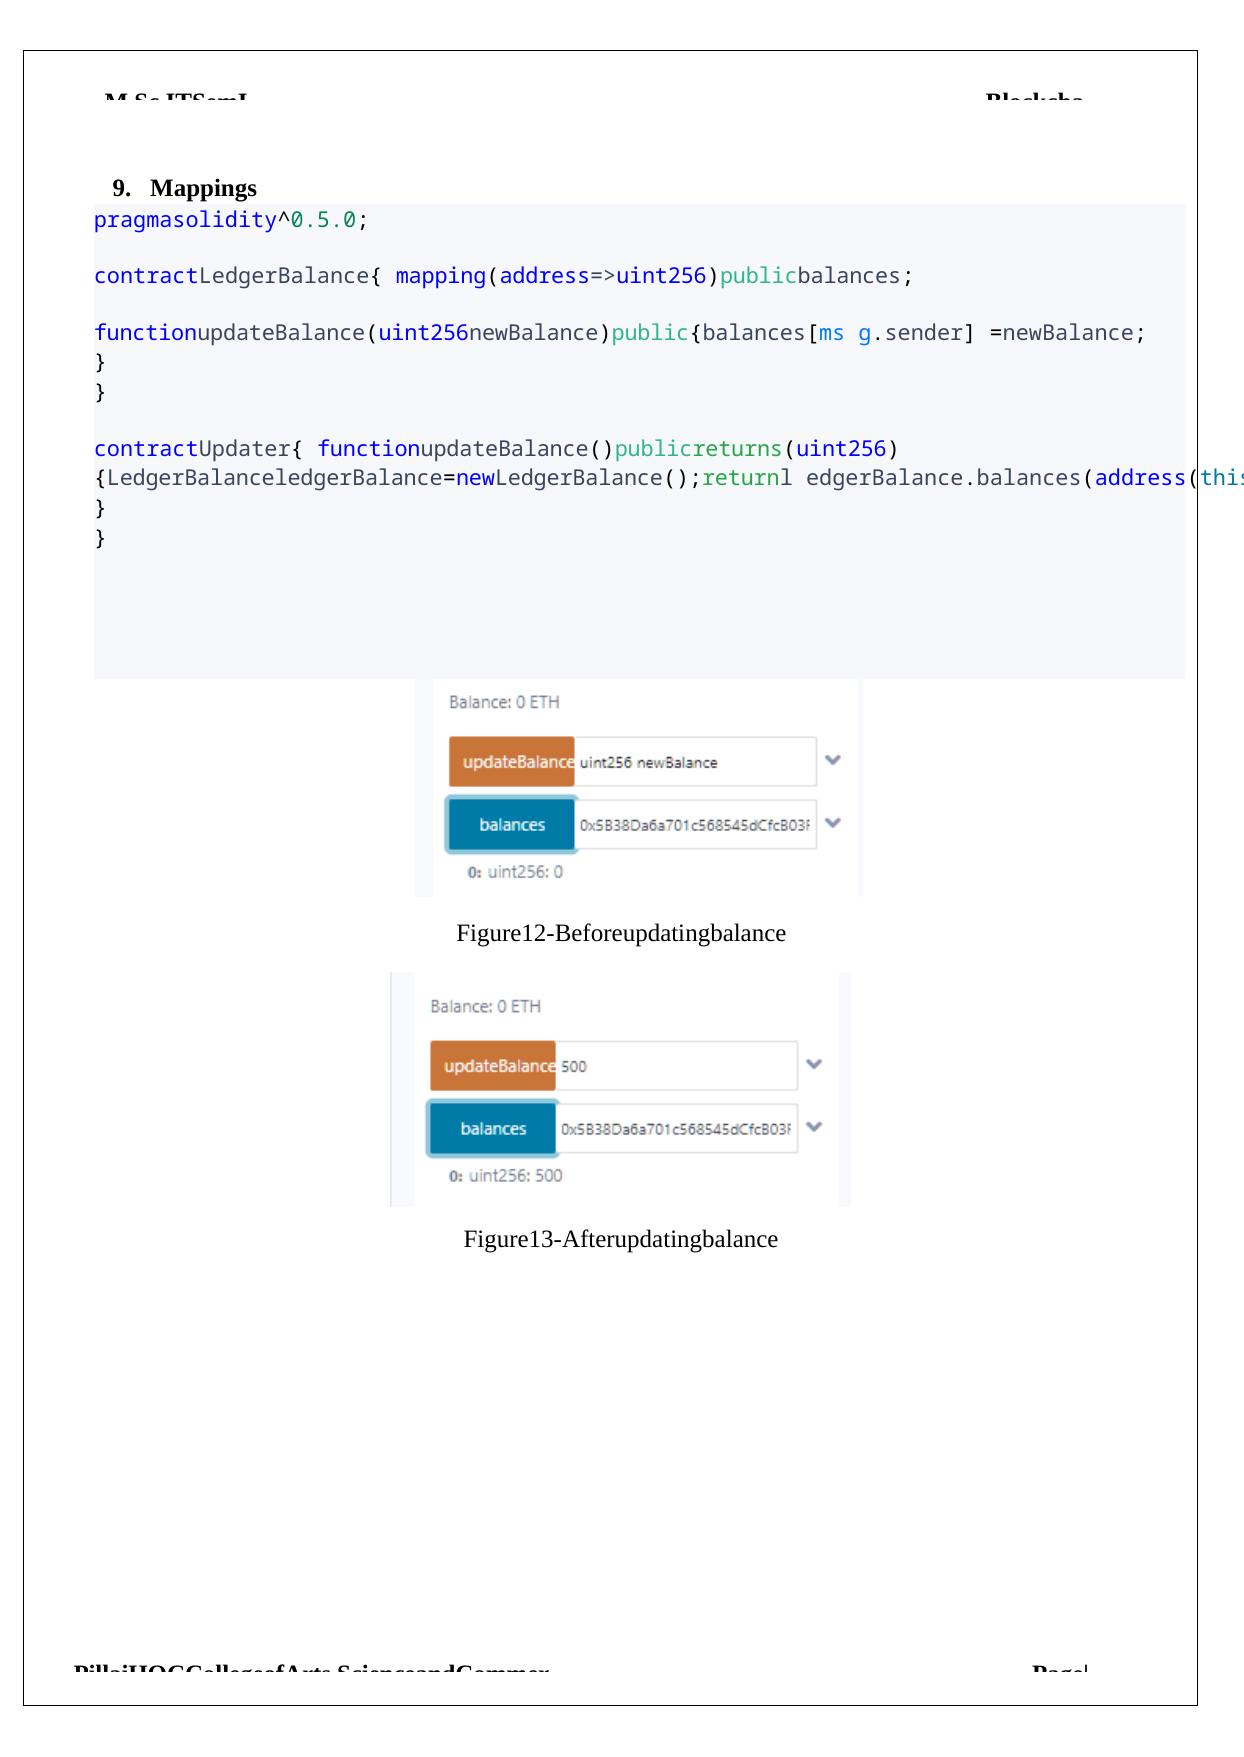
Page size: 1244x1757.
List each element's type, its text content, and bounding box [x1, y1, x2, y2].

text Figure12-Beforeupdatingbalance [367, 918, 875, 947]
picture [390, 972, 852, 1207]
picture [415, 680, 863, 897]
subtitle Mappings [112, 173, 1197, 202]
